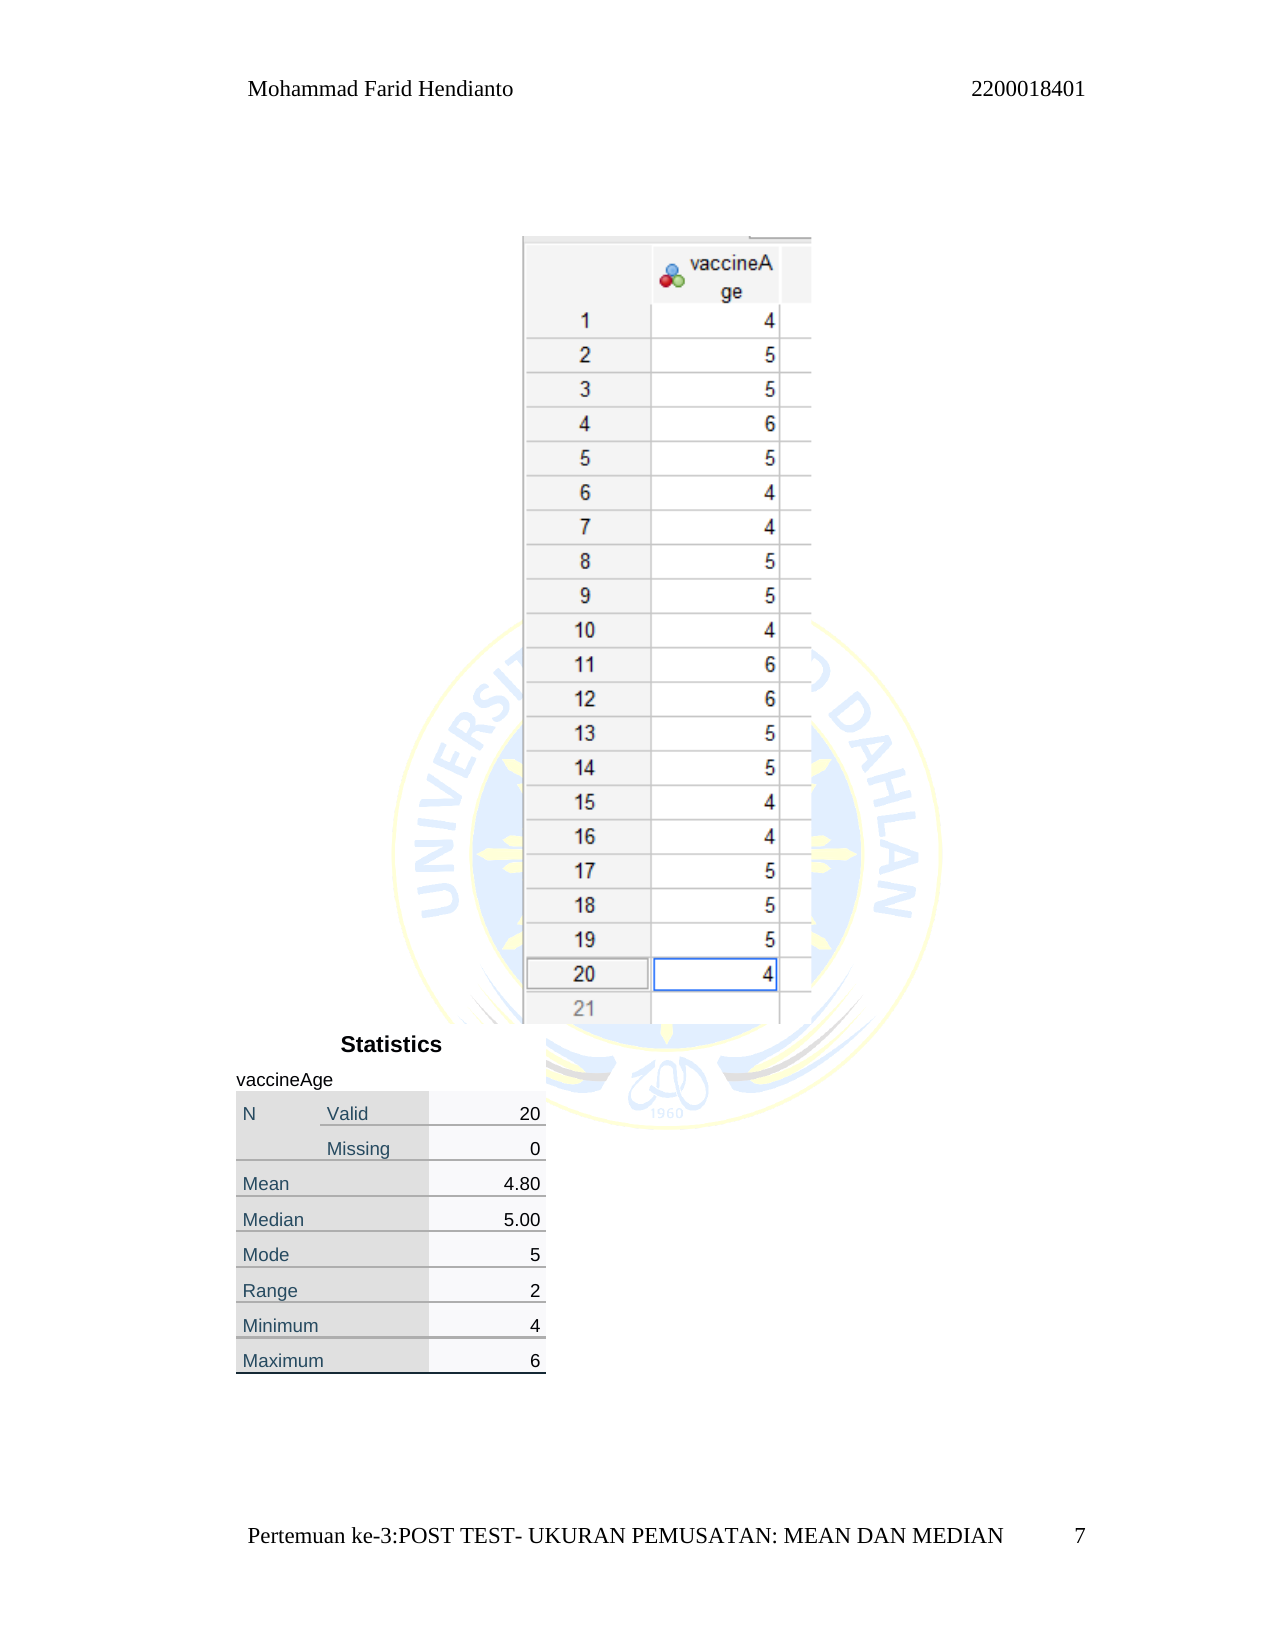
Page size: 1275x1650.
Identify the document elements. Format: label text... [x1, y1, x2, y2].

table_cell 2 [429, 1268, 546, 1301]
table_cell Range [236, 1268, 429, 1301]
table_cell N [236, 1091, 320, 1159]
table_cell vaccineAge [236, 1057, 546, 1091]
table_cell 6 [429, 1339, 546, 1372]
table_header Statistics [236, 1024, 546, 1057]
table_cell 5 [429, 1232, 546, 1266]
table_cell Mean [236, 1161, 429, 1195]
table_cell Maximum [236, 1339, 429, 1372]
table_cell Median [236, 1197, 429, 1230]
table_cell 5.00 [429, 1197, 546, 1230]
table_cell Minimum [236, 1303, 429, 1336]
table_cell Missing [320, 1126, 429, 1159]
table_cell 20 [429, 1091, 546, 1124]
picture [522, 236, 812, 1024]
table_cell 4 [429, 1303, 546, 1336]
table_cell Mode [236, 1232, 429, 1266]
table_cell 4.80 [429, 1161, 546, 1195]
table_cell Valid [320, 1091, 429, 1124]
table_cell 0 [429, 1126, 546, 1159]
